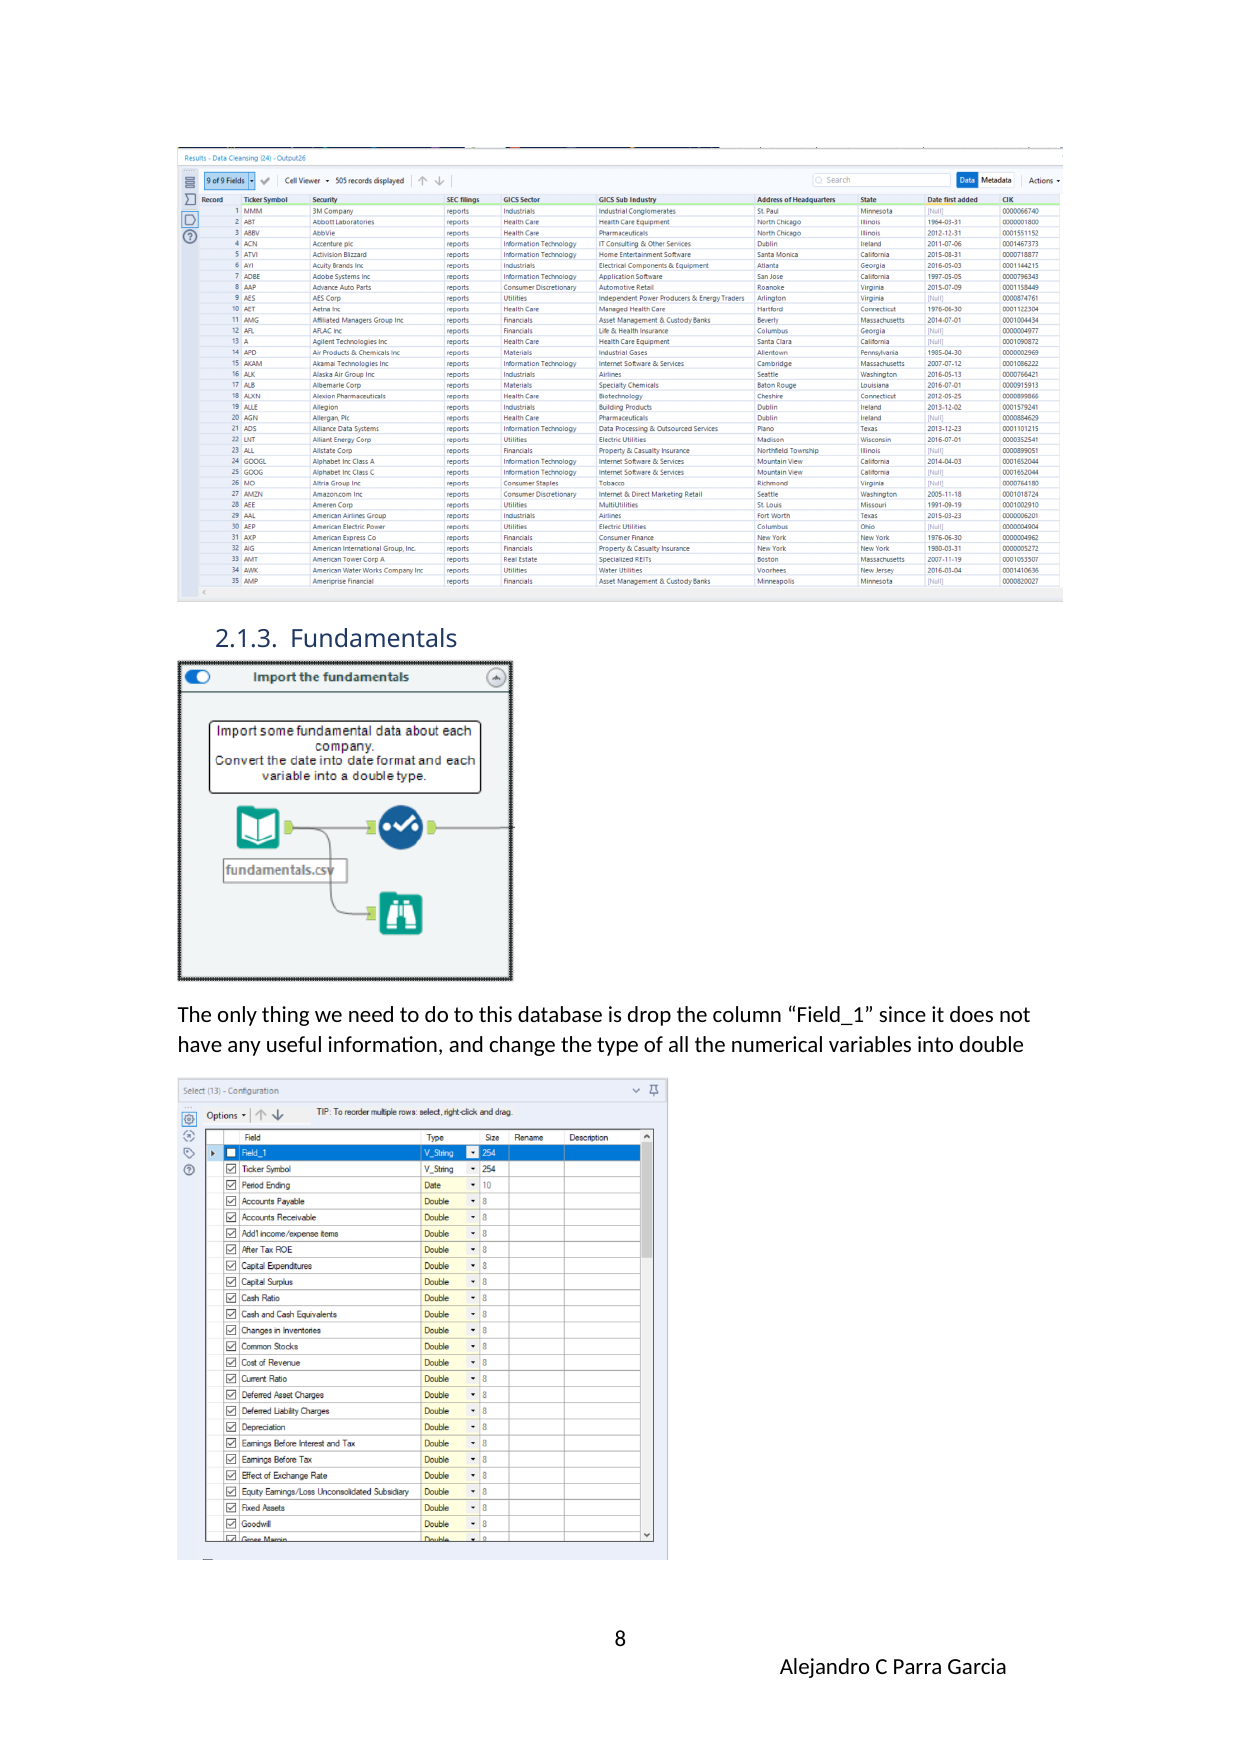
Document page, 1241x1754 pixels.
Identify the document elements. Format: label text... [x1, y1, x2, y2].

picture [177, 147, 1063, 602]
picture [177, 1077, 669, 1560]
picture [177, 657, 516, 982]
subtitle Fundamentals [215, 621, 1063, 654]
text The only thing we need to do to this database is drop the column “Field_1” since it does not have any useful information, and change the type of all the numerical variables into double [177, 1000, 1063, 1058]
